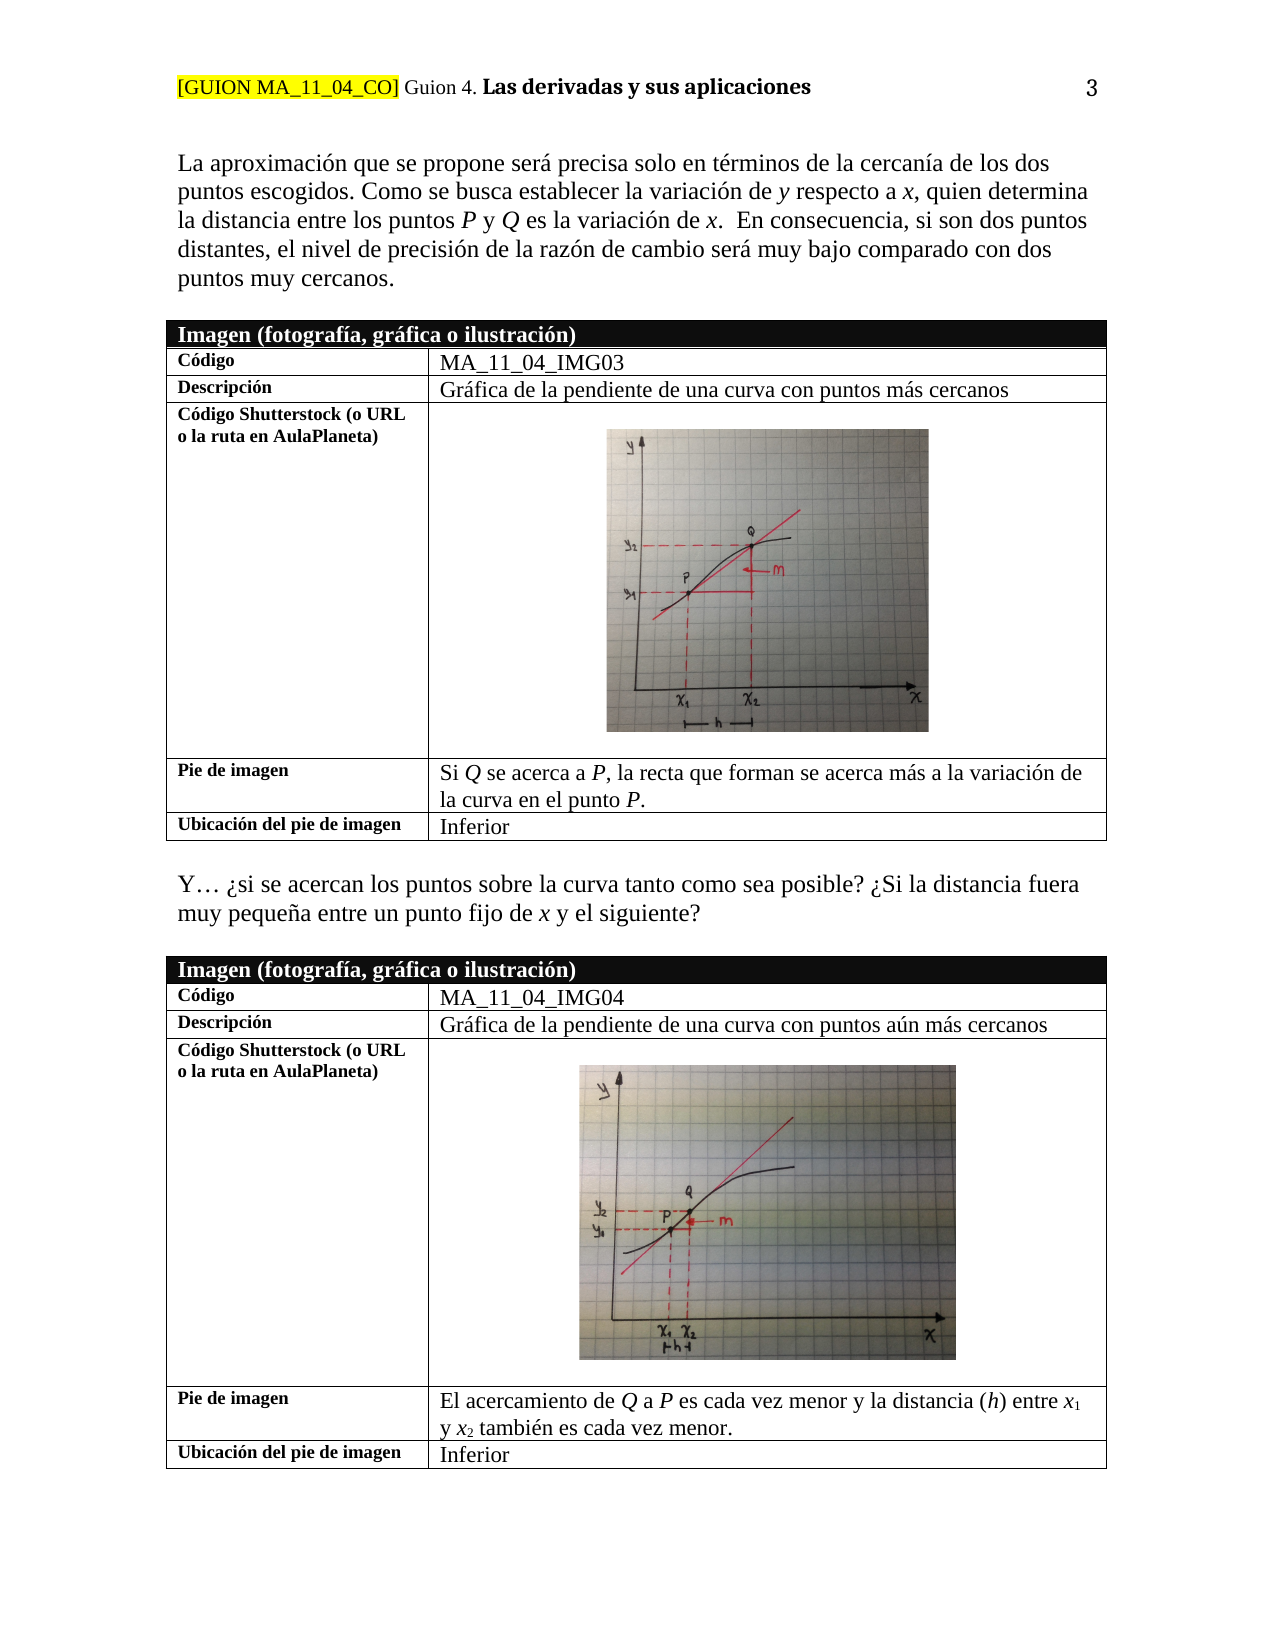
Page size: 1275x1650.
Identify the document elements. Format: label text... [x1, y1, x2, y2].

table_cell Pie de imagen [167, 759, 428, 812]
table_cell Inferior [429, 1441, 1106, 1467]
table_cell Ubicación del pie de imagen [167, 813, 428, 839]
table_cell Código Shutterstock (o URL o la ruta en AulaPlaneta) [167, 403, 428, 758]
table_cell MA_11_04_IMG03 [429, 349, 1106, 375]
picture [579, 1065, 956, 1360]
table_cell Gráfica de la pendiente de una curva con puntos más cercanos [429, 376, 1106, 402]
table_cell Inferior [429, 813, 1106, 839]
table_cell [429, 1039, 1106, 1386]
table_header Imagen (fotografía, gráfica o ilustración) [167, 321, 1106, 347]
table_cell Gráfica de la pendiente de una curva con puntos aún más cercanos [429, 1011, 1106, 1038]
table_cell Descripción [167, 1011, 428, 1038]
picture [606, 429, 929, 732]
text La aproximación que se propone será precisa solo en términos de la cercanía de los dos puntos escogidos. Como se busca establecer la variación de y respecto a x, quien determina la distancia entre los puntos P y Q es la variación de x. En consecuencia, si son dos puntos distantes, el nivel de precisión de la razón de cambio será muy bajo comparado con dos puntos muy cercanos. [177, 148, 1098, 291]
table_cell Código [167, 984, 428, 1010]
table_cell El acercamiento de Q a P es cada vez menor y la distancia (h) entre x1 y x2 también es cada vez menor. [429, 1387, 1106, 1440]
table_cell Ubicación del pie de imagen [167, 1441, 428, 1467]
table_cell [429, 403, 1106, 758]
table_cell Si Q se acerca a P, la recta que forman se acerca más a la variación de la curva en el punto P. [429, 759, 1106, 812]
table_cell Pie de imagen [167, 1387, 428, 1440]
table_cell Código Shutterstock (o URL o la ruta en AulaPlaneta) [167, 1039, 428, 1386]
table_header Imagen (fotografía, gráfica o ilustración) [167, 957, 1106, 983]
table_cell Código [167, 349, 428, 375]
table_cell MA_11_04_IMG04 [429, 984, 1106, 1010]
table_cell Descripción [167, 376, 428, 402]
text Y… ¿si se acercan los puntos sobre la curva tanto como sea posible? ¿Si la distancia fuera muy pequeña entre un punto fijo de x y el siguiente? [177, 869, 1098, 927]
